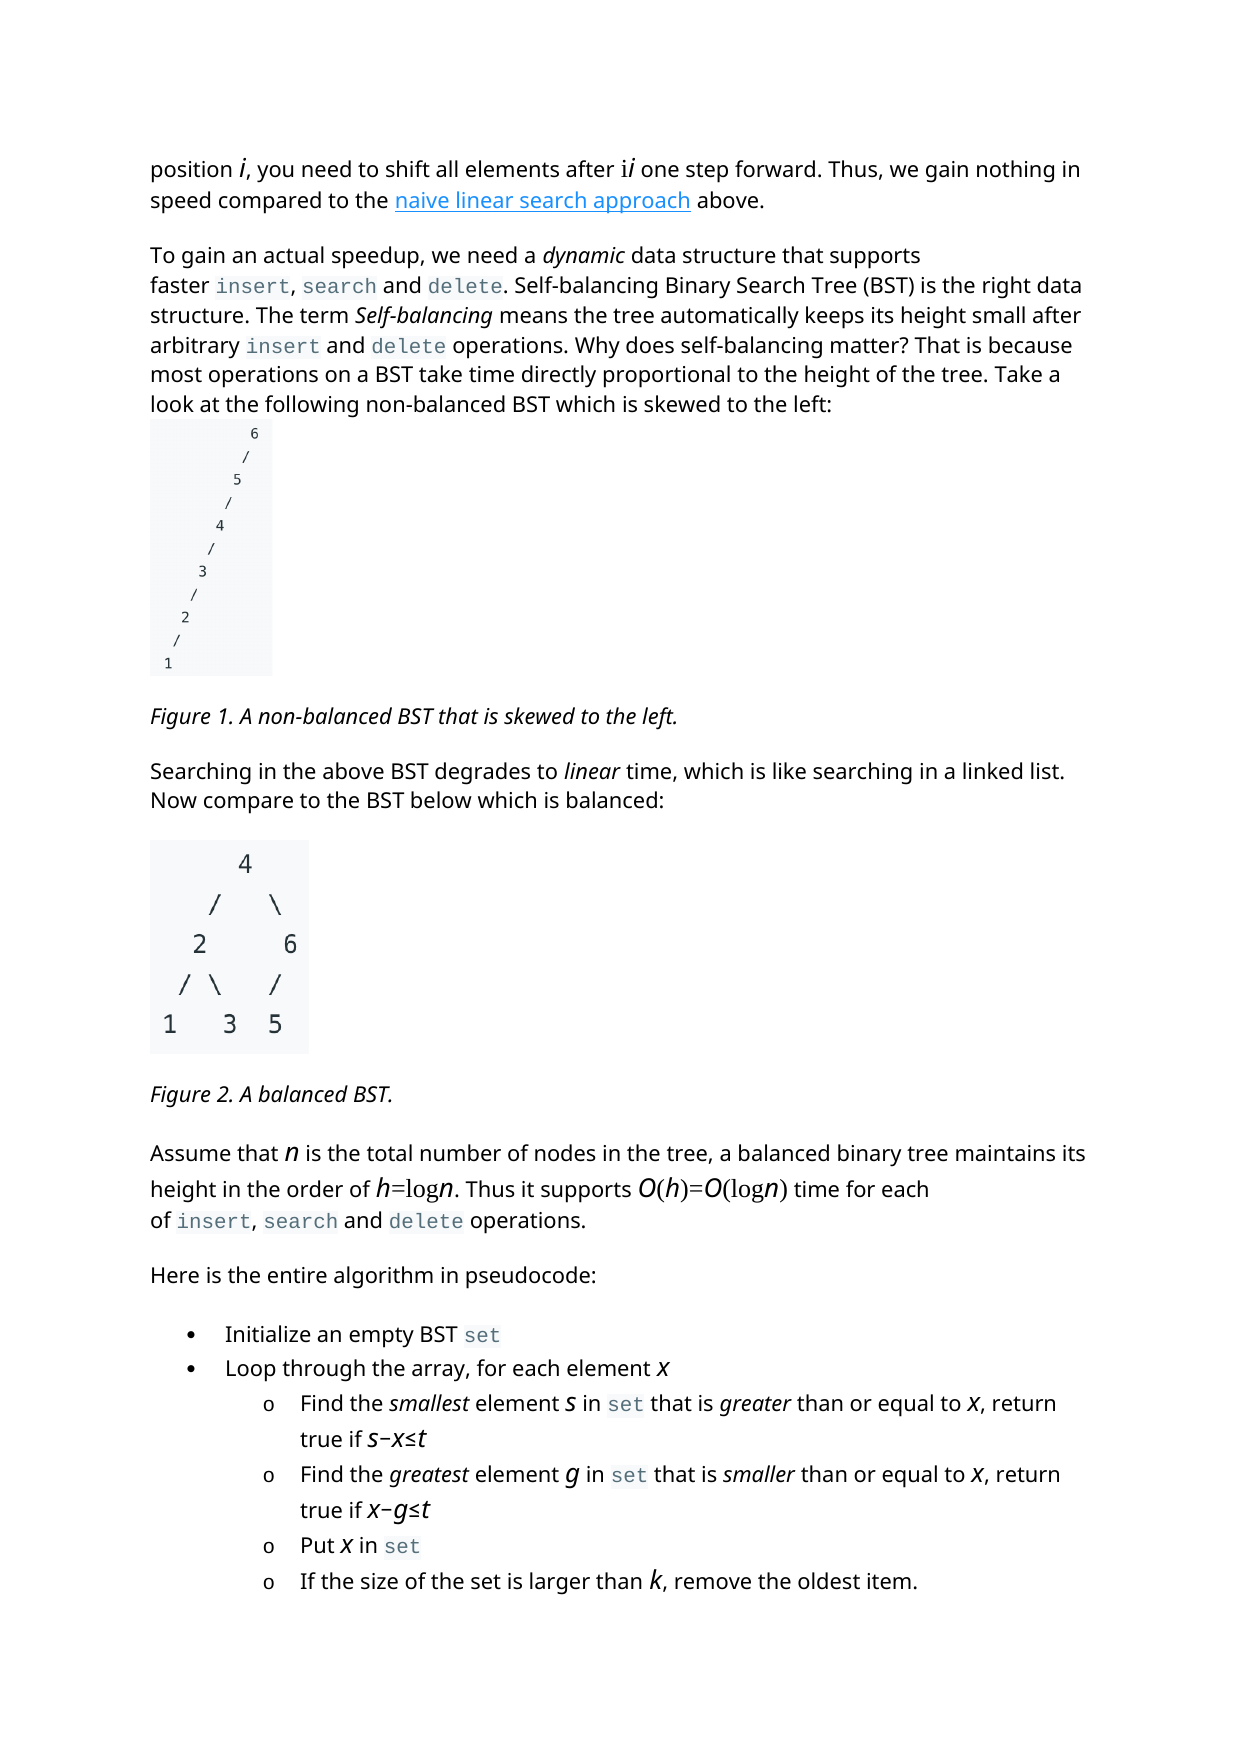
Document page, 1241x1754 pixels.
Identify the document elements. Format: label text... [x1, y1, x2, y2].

list Initialize an empty BST set [187, 1319, 1090, 1348]
list Loop through the array, for each element x [187, 1348, 1090, 1384]
picture [150, 840, 309, 1054]
text Here is the entire algorithm in pseudocode: [150, 1260, 1090, 1289]
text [150, 150, 1090, 215]
list If the size of the set is larger than k, remove the oldest item. [262, 1562, 1090, 1597]
picture [150, 419, 273, 676]
text Figure 2. A balanced BST. [150, 1079, 1090, 1109]
text To gain an actual speedup, we need a dynamic data structure that supports faster insert, search and delete. Self-balancing Binary Search Tree (BST) is the right data structure. The term Self-balancing means the tree automatically keeps its height small after arbitrary insert and delete operations. Why does self-balancing matter? That is because most operations on a BST take time directly proportional to the height of the tree. Take a look at the following non-balanced BST which is skewed to the left: [150, 240, 1090, 676]
list Find the smallest element s in set that is greater than or equal to x, return true if s−x≤t [262, 1384, 1090, 1455]
list Find the greatest element g in set that is smaller than or equal to x, return true if x−g≤t [262, 1455, 1090, 1526]
text Searching in the above BST degrades to linear time, which is like searching in a linked list. Now compare to the BST below which is balanced: [150, 756, 1090, 815]
text Figure 1. A non-balanced BST that is skewed to the left. [150, 701, 1090, 731]
text Assume that n is the total number of nodes in the tree, a balanced binary tree maintains its height in the order of h=logn. Thus it supports O(h)=O(logn) time for each of insert, search and delete operations. [150, 1134, 1090, 1235]
list Put x in set [262, 1526, 1090, 1562]
